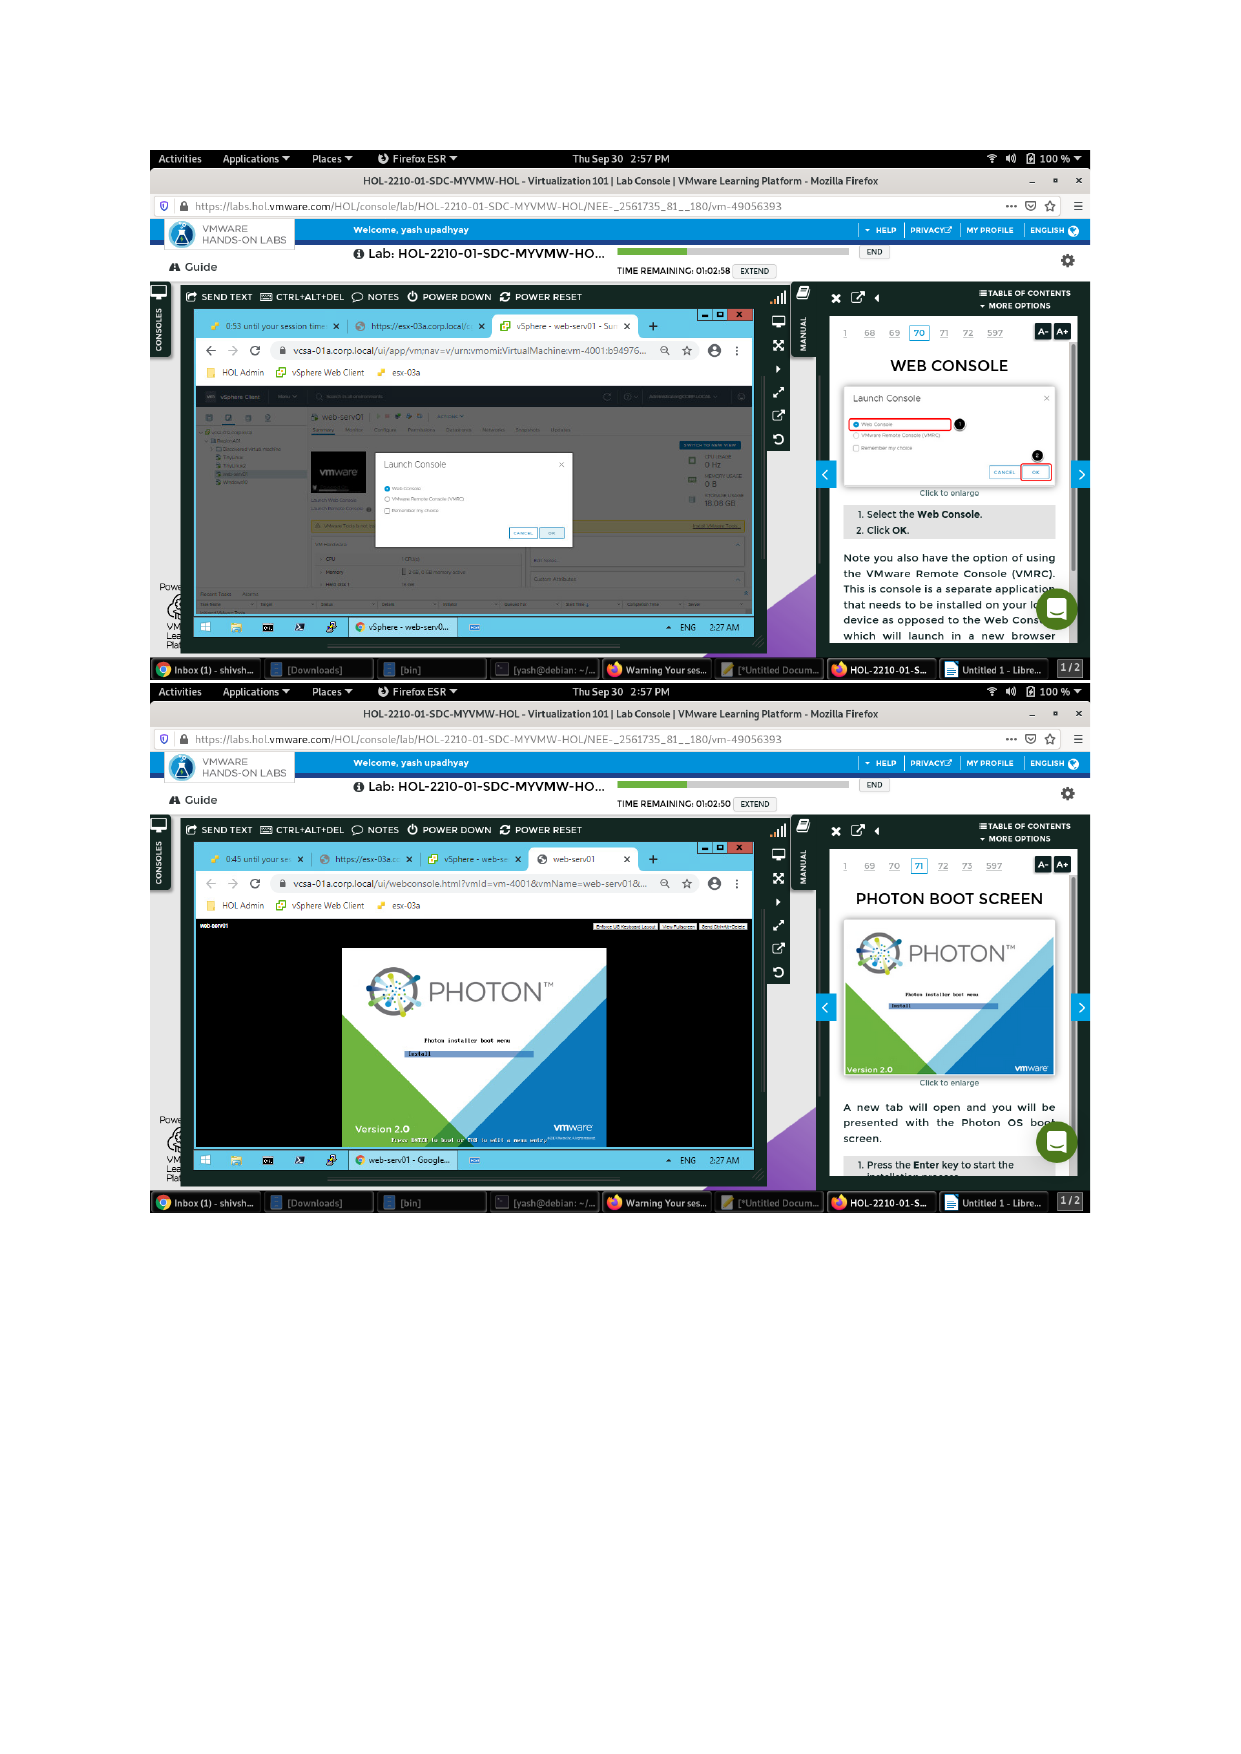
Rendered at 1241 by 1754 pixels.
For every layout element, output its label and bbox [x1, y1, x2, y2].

picture [1069, 759, 1078, 769]
picture [1069, 226, 1078, 236]
picture [150, 683, 1091, 1213]
picture [150, 150, 1091, 680]
